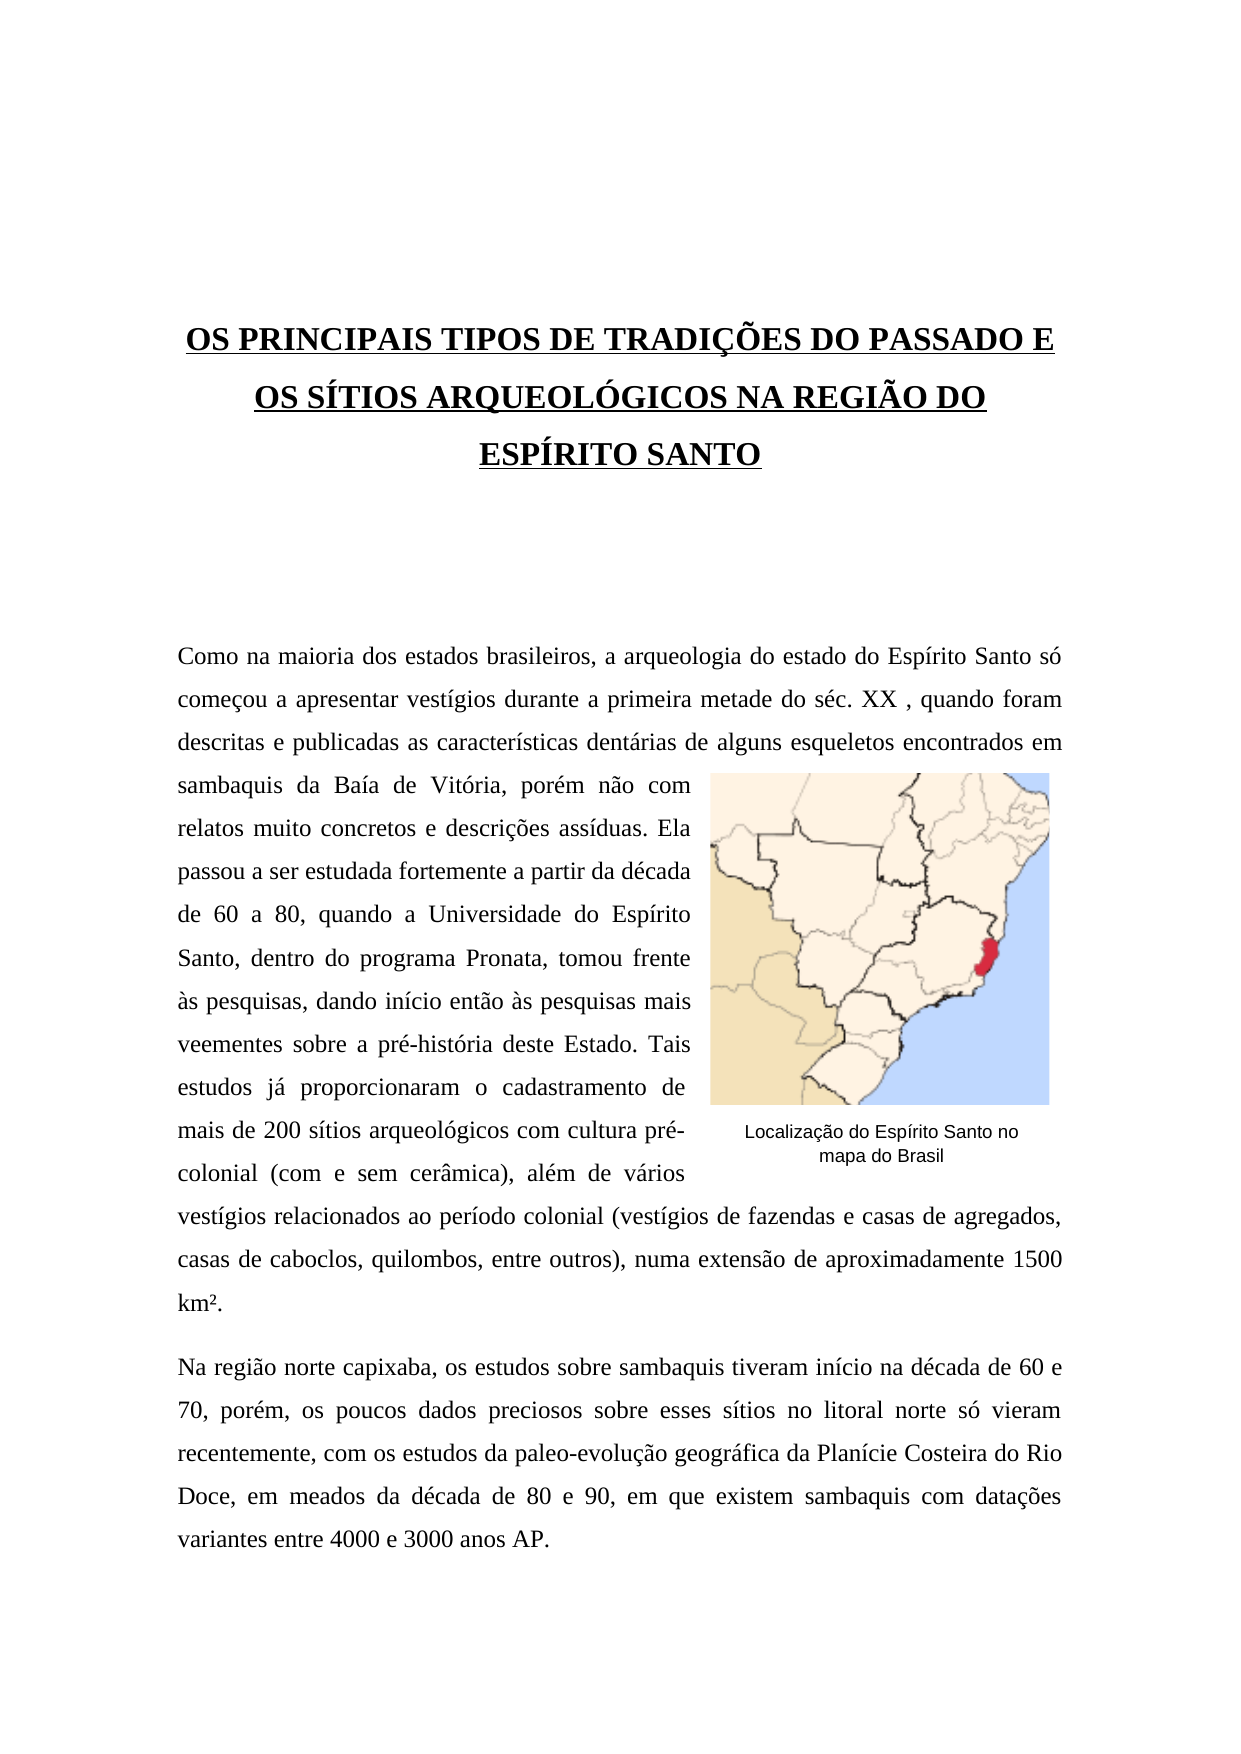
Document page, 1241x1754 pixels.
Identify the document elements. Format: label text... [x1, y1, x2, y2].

text Na região norte capixaba, os estudos sobre sambaquis tiveram início na década de 60 e 70, porém, os poucos dados preciosos sobre esses sítios no litoral norte só vieram recentemente, com os estudos da paleo-evolução geográfica da Planície Costeira do Rio Doce, em meados da década de 80 e 90, em que existem sambaquis com datações variantes entre 4000 e 3000 anos AP. [177, 1352, 1063, 1553]
text Como na maioria dos estados brasileiros, a arqueologia do estado do Espírito Santo só começou a apresentar vestígios durante a primeira metade do séc. XX , quando foram descritas e publicadas as características dentárias de alguns esqueletos encontrados em sambaquis da Baía de Vitória, porém não com relatos muito concretos e descrições assíduas. Ela passou a ser estudada fortemente a partir da década de 60 a 80, quando a Universidade do Espírito Santo, dentro do programa Pronata, tomou frente às pesquisas, dando início então às pesquisas mais veementes sobre a pré-história deste Estado. Tais estudos já proporcionaram o cadastramento de mais de 200 sítios arqueológicos com cultura pré-colonial (com e sem cerâmica), além de vários vestígios relacionados ao período colonial (vestígios de fazendas e casas de agregados, casas de caboclos, quilombos, entre outros), numa extensão de aproximadamente 1500 km². [177, 641, 1063, 1316]
picture [710, 773, 1050, 1105]
text OS PRINCIPAIS TIPOS DE TRADIÇÕES DO PASSADO E OS SÍTIOS ARQUEOLÓGICOS NA REGIÃO DO ESPÍRITO SANTO [177, 319, 1063, 473]
